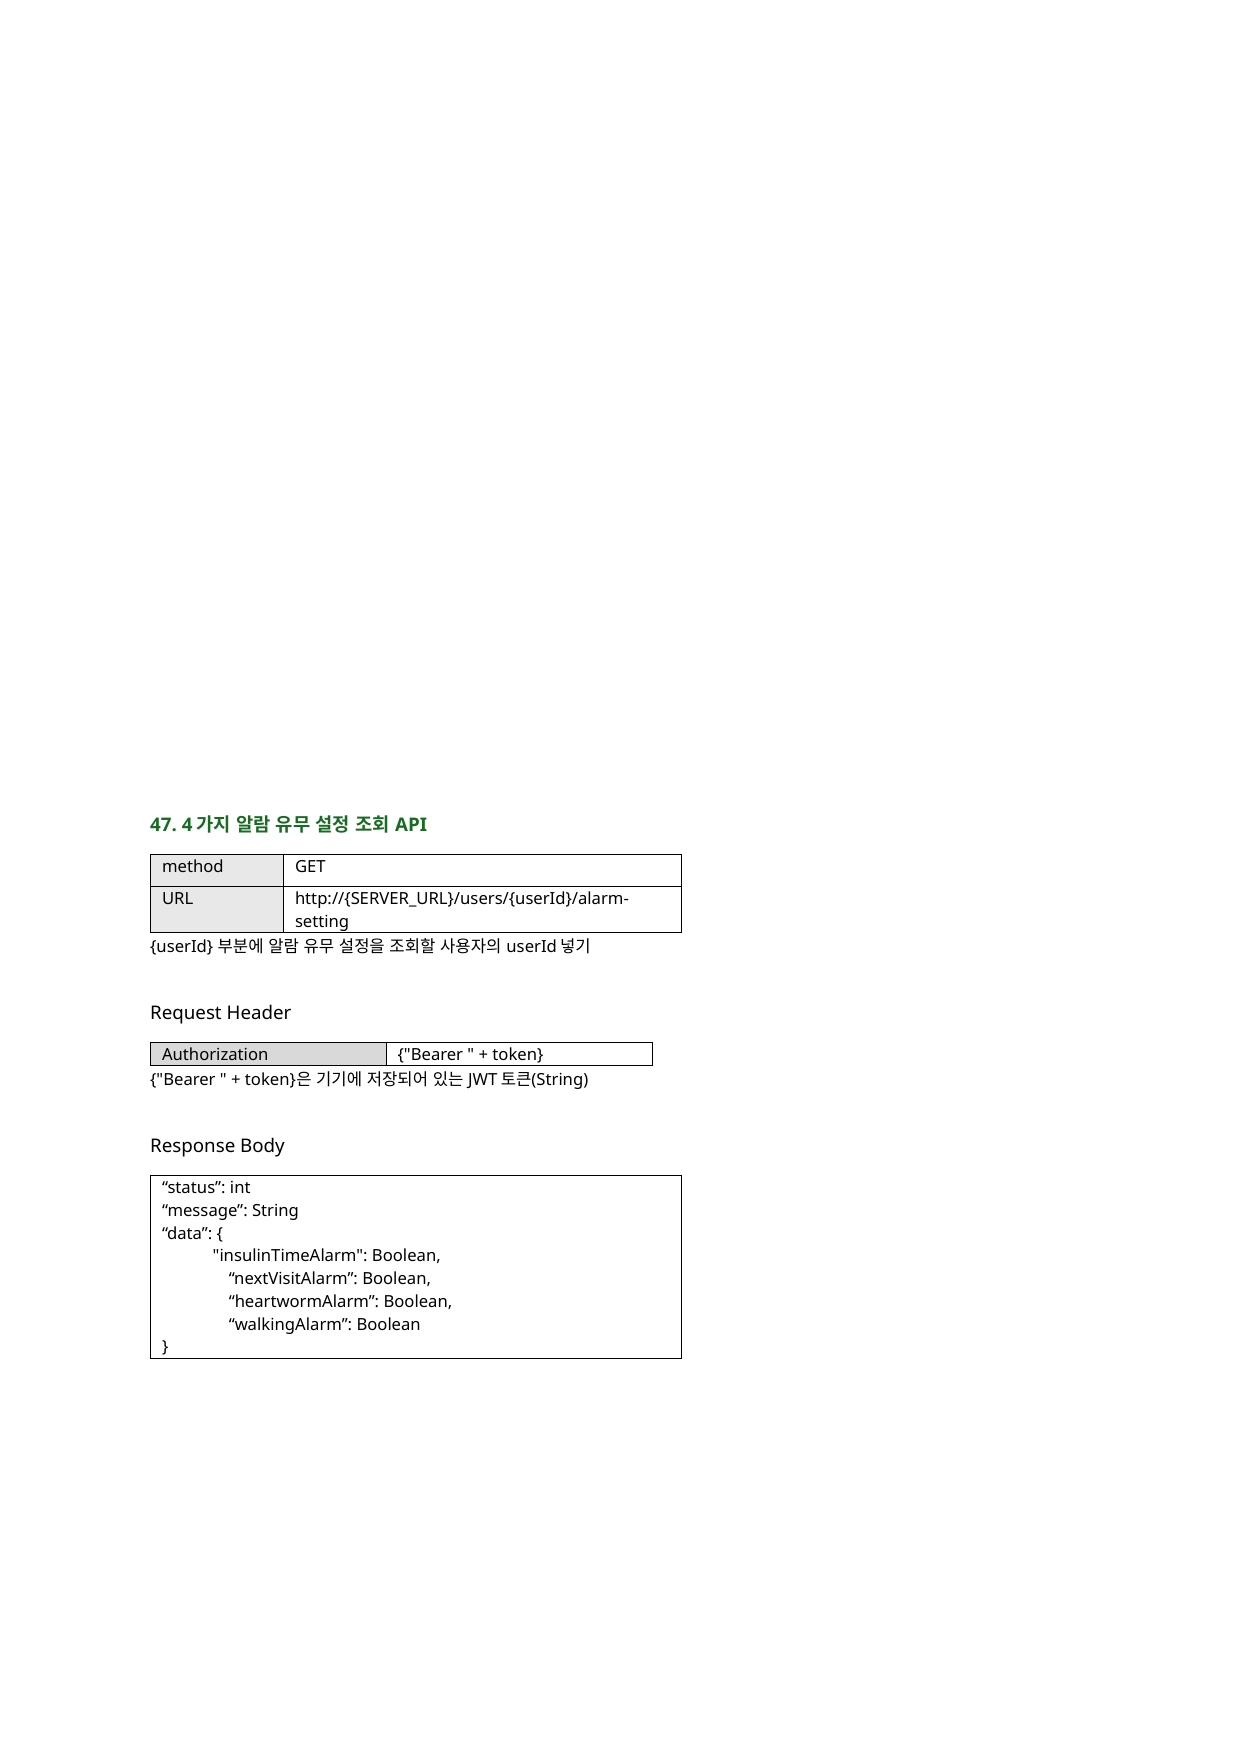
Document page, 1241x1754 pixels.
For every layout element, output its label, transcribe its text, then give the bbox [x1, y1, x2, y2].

table_header GET [284, 855, 681, 886]
table_cell URL [151, 887, 283, 932]
table_cell http://{SERVER_URL}/users/{userId}/alarm-setting [284, 887, 681, 932]
text Request Header [150, 999, 1090, 1025]
text {"Bearer " + token}은 기기에 저장되어 있는 JWT토큰(String) [150, 1066, 1090, 1091]
table_header “status”: int “message”: String “data”: { "insulinTimeAlarm": Boolean, “nextVisitAlarm”: Boolean, “heartwormAlarm”: Boolean, “walkingAlarm”: Boolean } [151, 1176, 681, 1357]
table_header {"Bearer " + token} [387, 1043, 652, 1065]
text 47. 4가지 알람 유무 설정 조회 API [150, 810, 1090, 837]
table_header Authorization [151, 1043, 386, 1065]
text {userId} 부분에 알람 유무 설정을 조회할 사용자의 userId넣기 [150, 933, 1090, 958]
text Response Body [150, 1133, 1090, 1158]
table_header method [151, 855, 283, 886]
